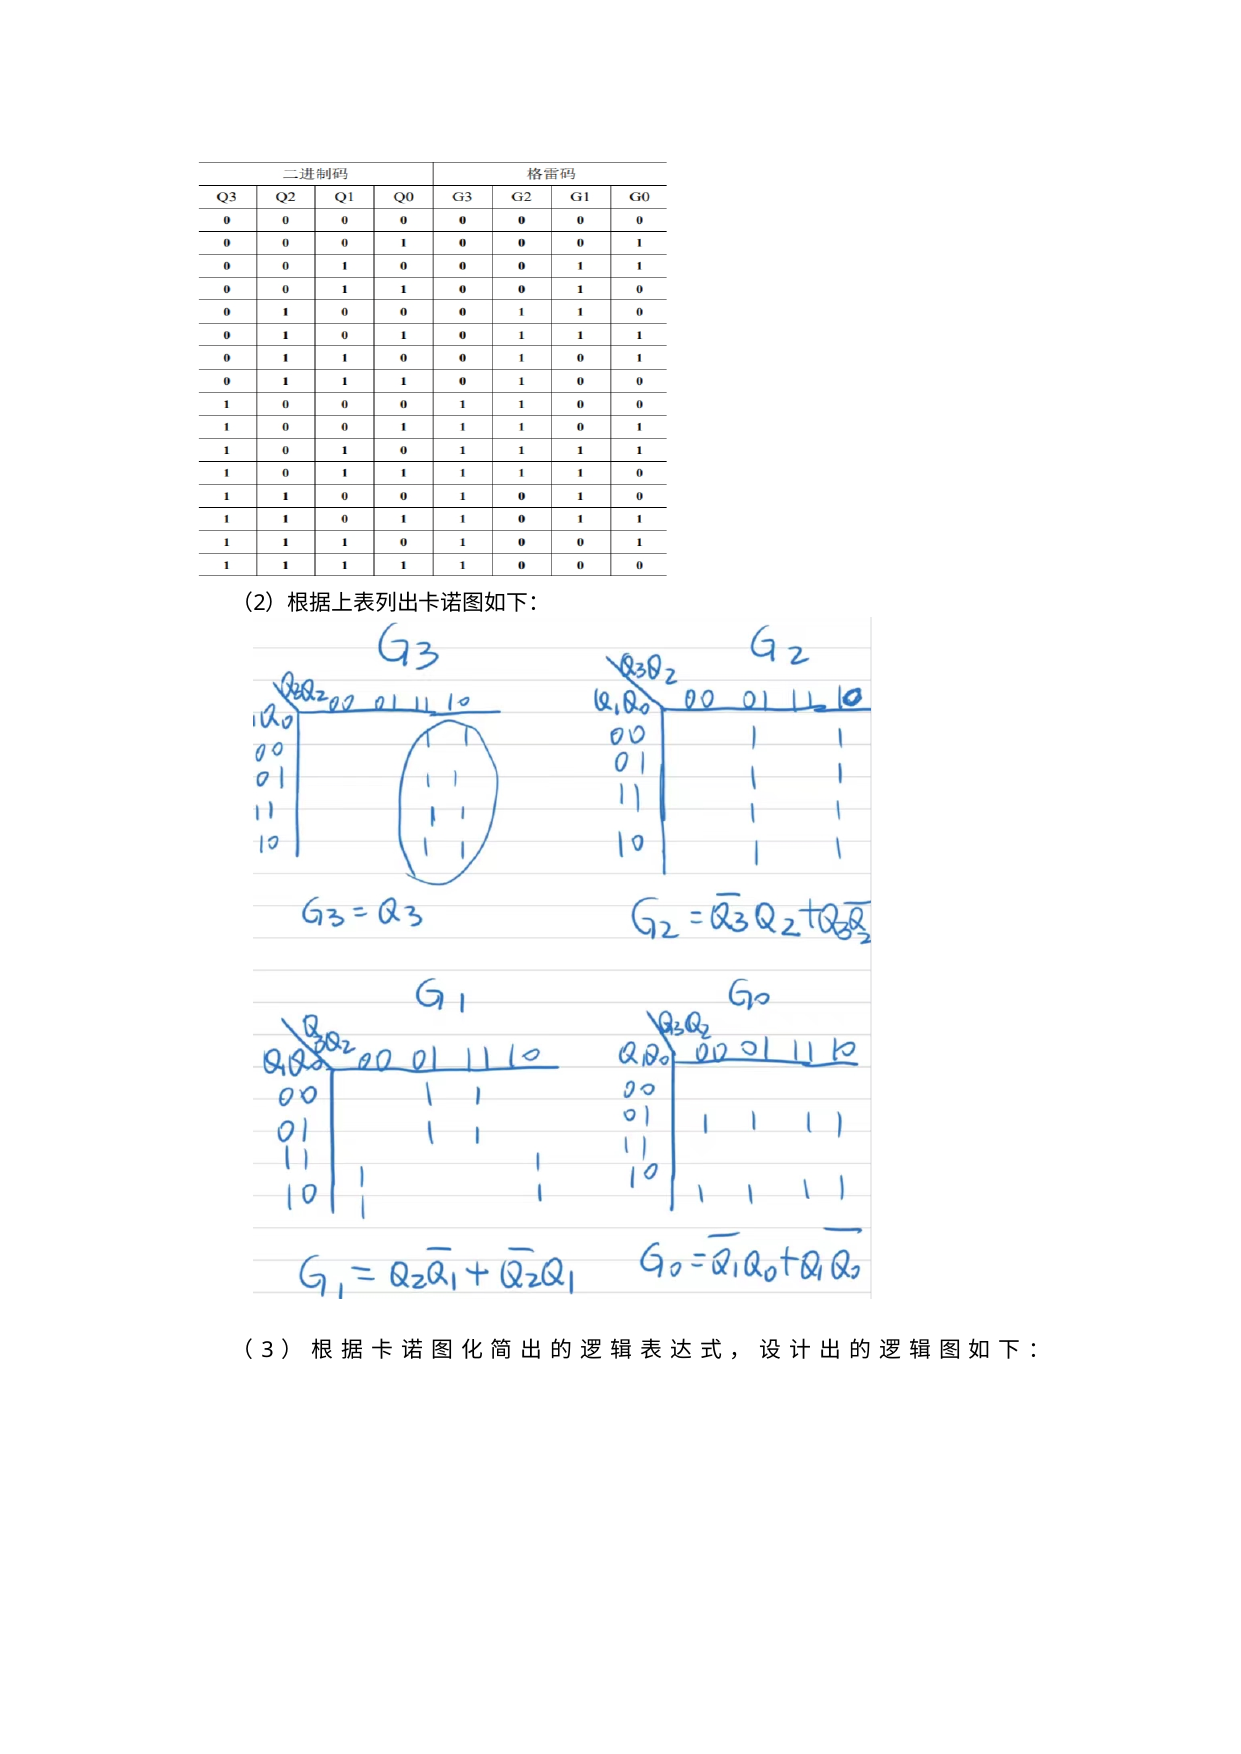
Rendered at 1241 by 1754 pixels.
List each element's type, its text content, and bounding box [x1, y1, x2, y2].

text （2）根据上表列出卡诺图如下： [187, 584, 1053, 617]
picture [253, 617, 872, 1299]
picture [198, 162, 667, 576]
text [231, 1332, 1053, 1364]
